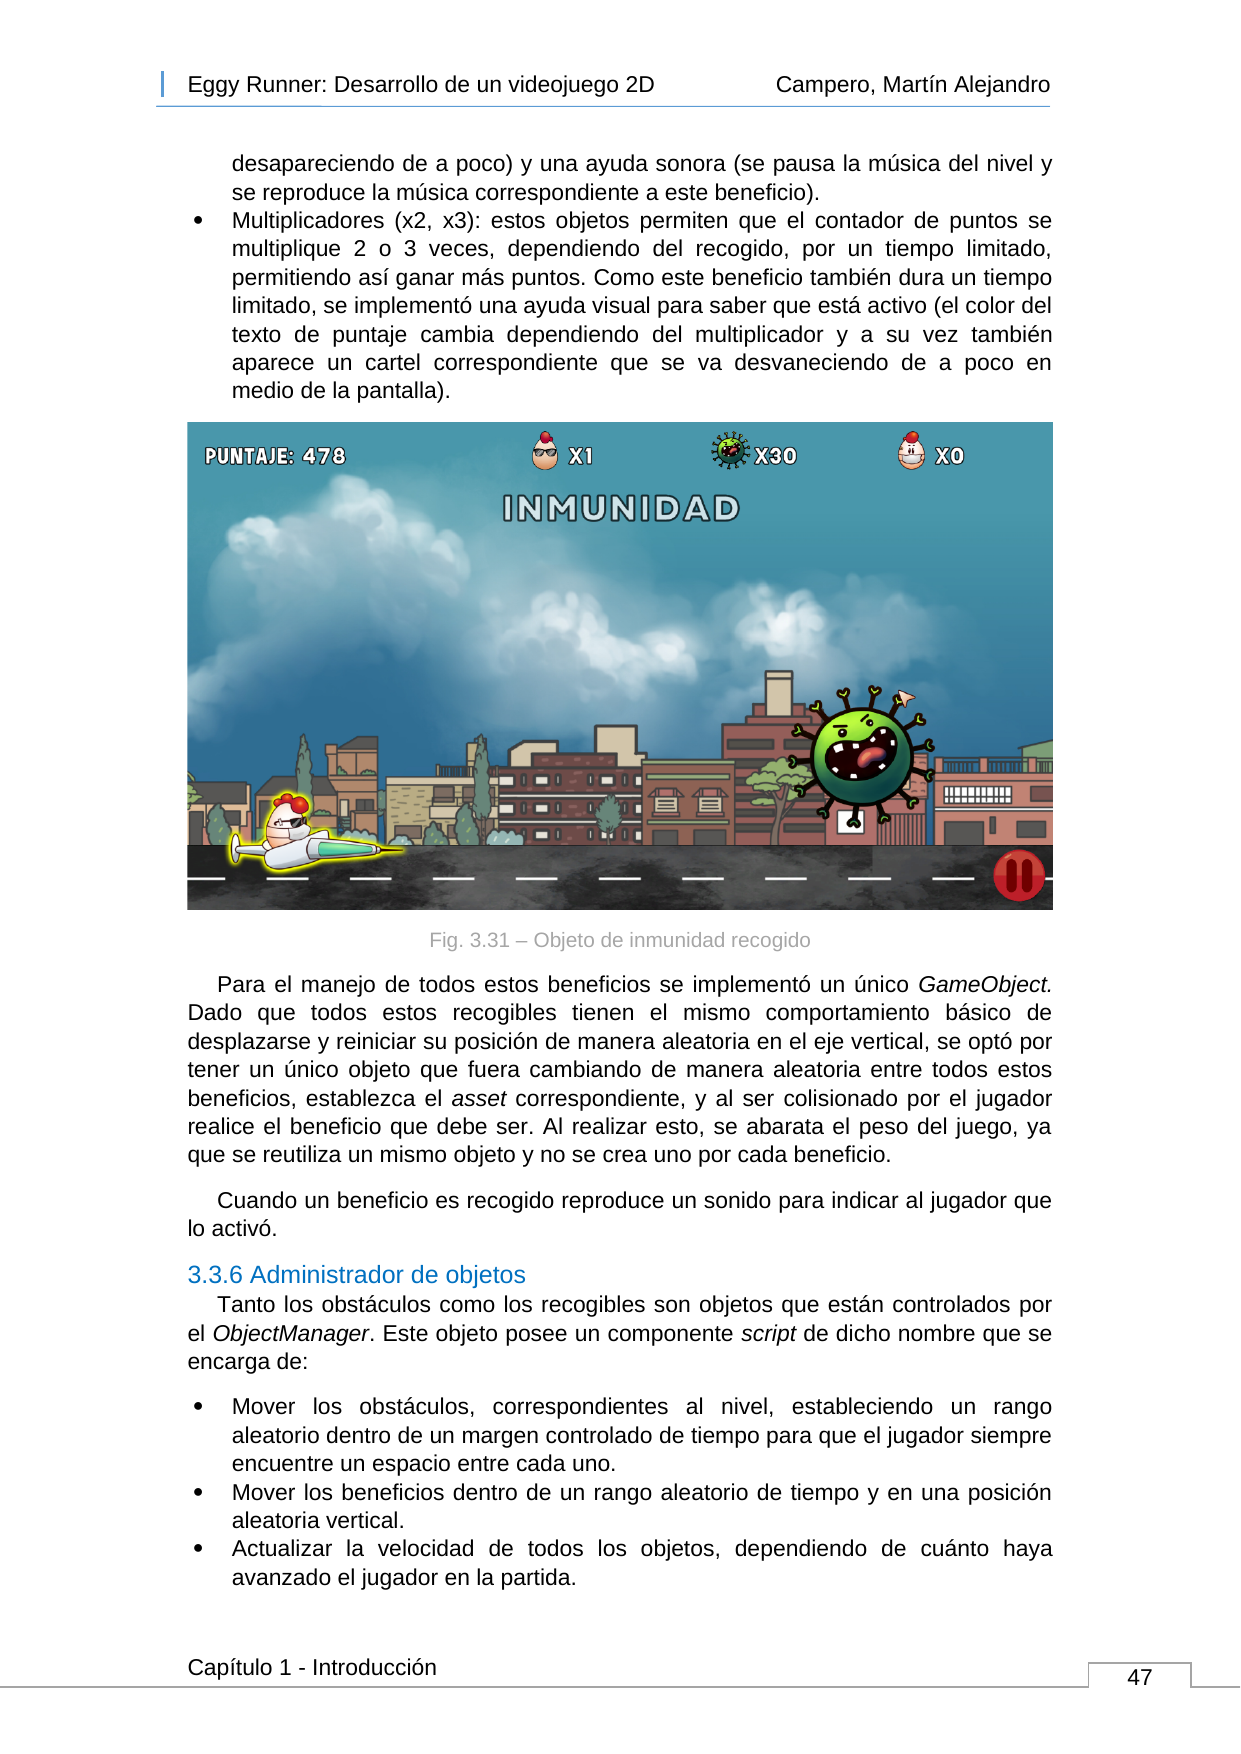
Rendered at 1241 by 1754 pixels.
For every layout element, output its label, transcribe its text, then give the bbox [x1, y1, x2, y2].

text Cuando un beneficio es recogido reproduce un sonido para indicar al jugador que lo activó. [187, 1187, 1053, 1241]
list Actualizar la velocidad de todos los objetos, dependiendo de cuánto haya avanzado el jugador en la partida. [194, 1535, 1053, 1590]
subtitle 3.3.6 Administrador de objetos [187, 1260, 1053, 1289]
list Multiplicadores (x2, x3): estos objetos permiten que el contador de puntos se multiplique 2 o 3 veces, dependiendo del recogido, por un tiempo limitado, permitiendo así ganar más puntos. Como este beneficio también dura un tiempo limitado, se implementó una ayuda visual para saber que está activo (el color del texto de puntaje cambia dependiendo del multiplicador y a su vez también aparece un cartel correspondiente que se va desvaneciendo de a poco en medio de la pantalla). [194, 207, 1053, 404]
list Mover los beneficios dentro de un rango aleatorio de tiempo y en una posición aleatoria vertical. [194, 1478, 1053, 1533]
text Tanto los obstáculos como los recogibles son objetos que están controlados por el ObjectManager. Este objeto posee un componente script de dicho nombre que se encarga de: [187, 1291, 1053, 1374]
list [194, 150, 1053, 205]
list Mover los obstáculos, correspondientes al nivel, estableciendo un rango aleatorio dentro de un margen controlado de tiempo para que el jugador siempre encuentre un espacio entre cada uno. [194, 1393, 1053, 1476]
text Fig. 3.31 – Objeto de inmunidad recogido [187, 928, 1053, 952]
text Para el manejo de todos estos beneficios se implementó un único GameObject. Dado que todos estos recogibles tienen el mismo comportamiento básico de desplazarse y reiniciar su posición de manera aleatoria en el eje vertical, se optó por tener un único objeto que fuera cambiando de manera aleatoria entre todos estos beneficios, establezca el asset correspondiente, y al ser colisionado por el jugador realice el beneficio que debe ser. Al realizar esto, se abarata el peso del juego, ya que se reutiliza un mismo objeto y no se crea uno por cada beneficio. [187, 971, 1053, 1168]
picture [187, 422, 1053, 910]
